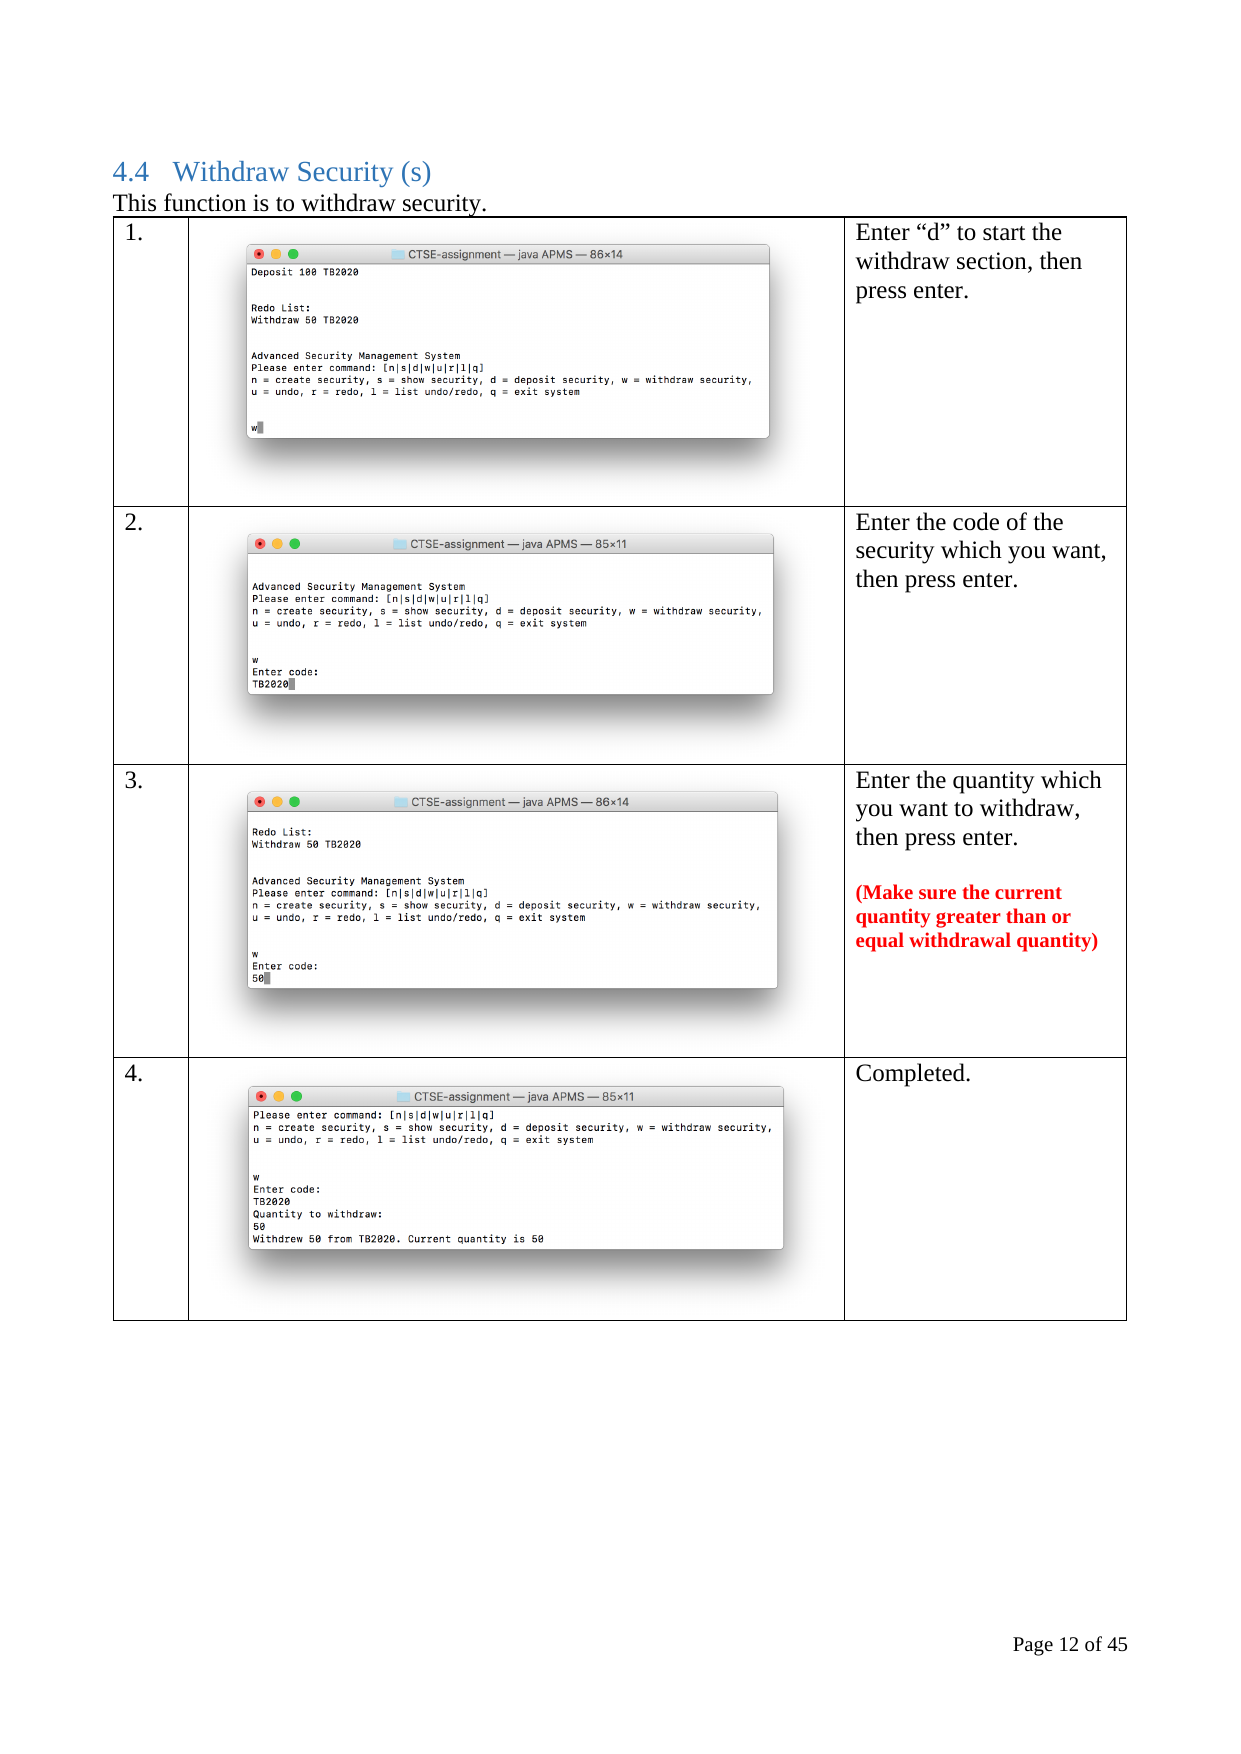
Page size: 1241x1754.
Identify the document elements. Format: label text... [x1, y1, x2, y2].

picture [199, 217, 833, 1320]
table_header [189, 218, 199, 506]
table_cell [822, 507, 844, 764]
table_cell [189, 507, 199, 764]
table_cell 2. [114, 507, 188, 764]
table_cell [826, 765, 844, 1057]
table_header 1. [114, 218, 188, 506]
table_cell [833, 1058, 844, 1320]
table_cell Enter the code of the security which you want, then press enter. [845, 507, 1126, 764]
table_header Enter “d” to start the withdraw section, then press enter. [845, 218, 1126, 506]
table_cell Enter the quantity which you want to withdraw, then press enter. (Make sure the current quantity greater than or equal withdrawal quantity) [845, 765, 1126, 1057]
table_cell [189, 765, 199, 1057]
subtitle Withdraw Security (s) [112, 154, 1128, 188]
table_cell 4. [114, 1058, 188, 1320]
table_cell 3. [114, 765, 188, 1057]
table_cell [189, 1058, 199, 1320]
text This function is to withdraw security. [112, 188, 1128, 216]
table_header [817, 218, 844, 506]
table_cell Completed. [845, 1058, 1126, 1320]
